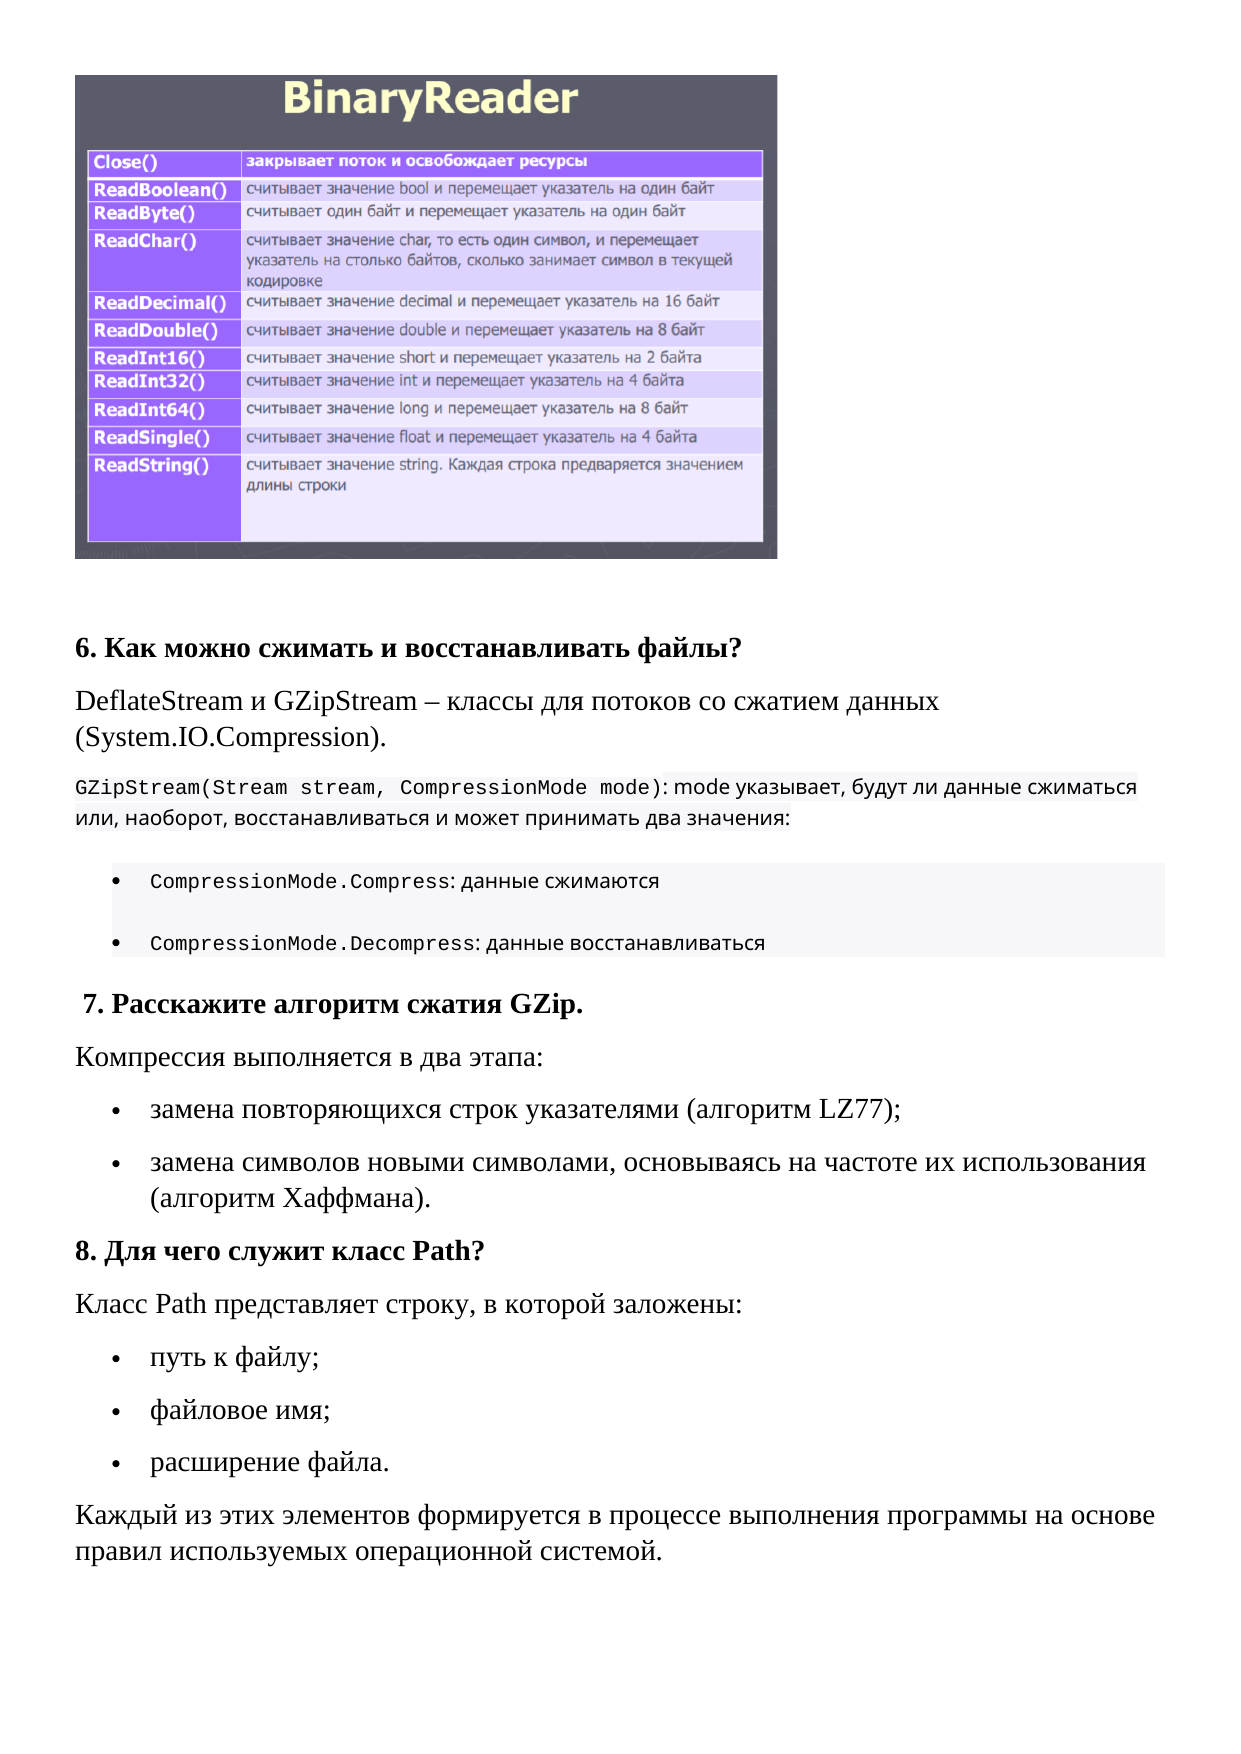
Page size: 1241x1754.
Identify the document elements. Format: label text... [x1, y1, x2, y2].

text DeflateStream и GZipStream – классы для потоков со сжатием данных (System.IO.Compression). [75, 683, 1165, 753]
list CompressionMode.Decompress: данные восстанавливаться [112, 924, 1165, 957]
text 6. Как можно сжимать и восстанавливать файлы? [75, 630, 1165, 664]
list замена символов новыми символами, основываясь на частоте их использования (алгоритм Хаффмана). [112, 1144, 1165, 1214]
text Компрессия выполняется в два этапа: [75, 1039, 1165, 1072]
list замена повторяющихся строк указателями (алгоритм LZ77); [112, 1092, 1165, 1125]
text Класс Path представляет строку, в которой заложены: [75, 1286, 1165, 1320]
picture [75, 75, 778, 559]
list файловое имя; [112, 1392, 1165, 1425]
list CompressionMode.Compress: данные сжимаются [112, 863, 1165, 895]
text GZipStream(Stream stream, CompressionMode mode): mode указывает, будут ли данные сжиматься или, наоборот, восстанавливаться и может принимать два значения: [75, 772, 1165, 831]
list расширение файла. [112, 1444, 1165, 1478]
text Каждый из этих элементов формируется в процессе выполнения программы на основе правил используемых операционной системой. [75, 1497, 1165, 1567]
list путь к файлу; [112, 1339, 1165, 1372]
text 7. Расскажите алгоритм сжатия GZip. [75, 986, 1165, 1019]
text 8. Для чего служит класс Path? [75, 1233, 1165, 1267]
